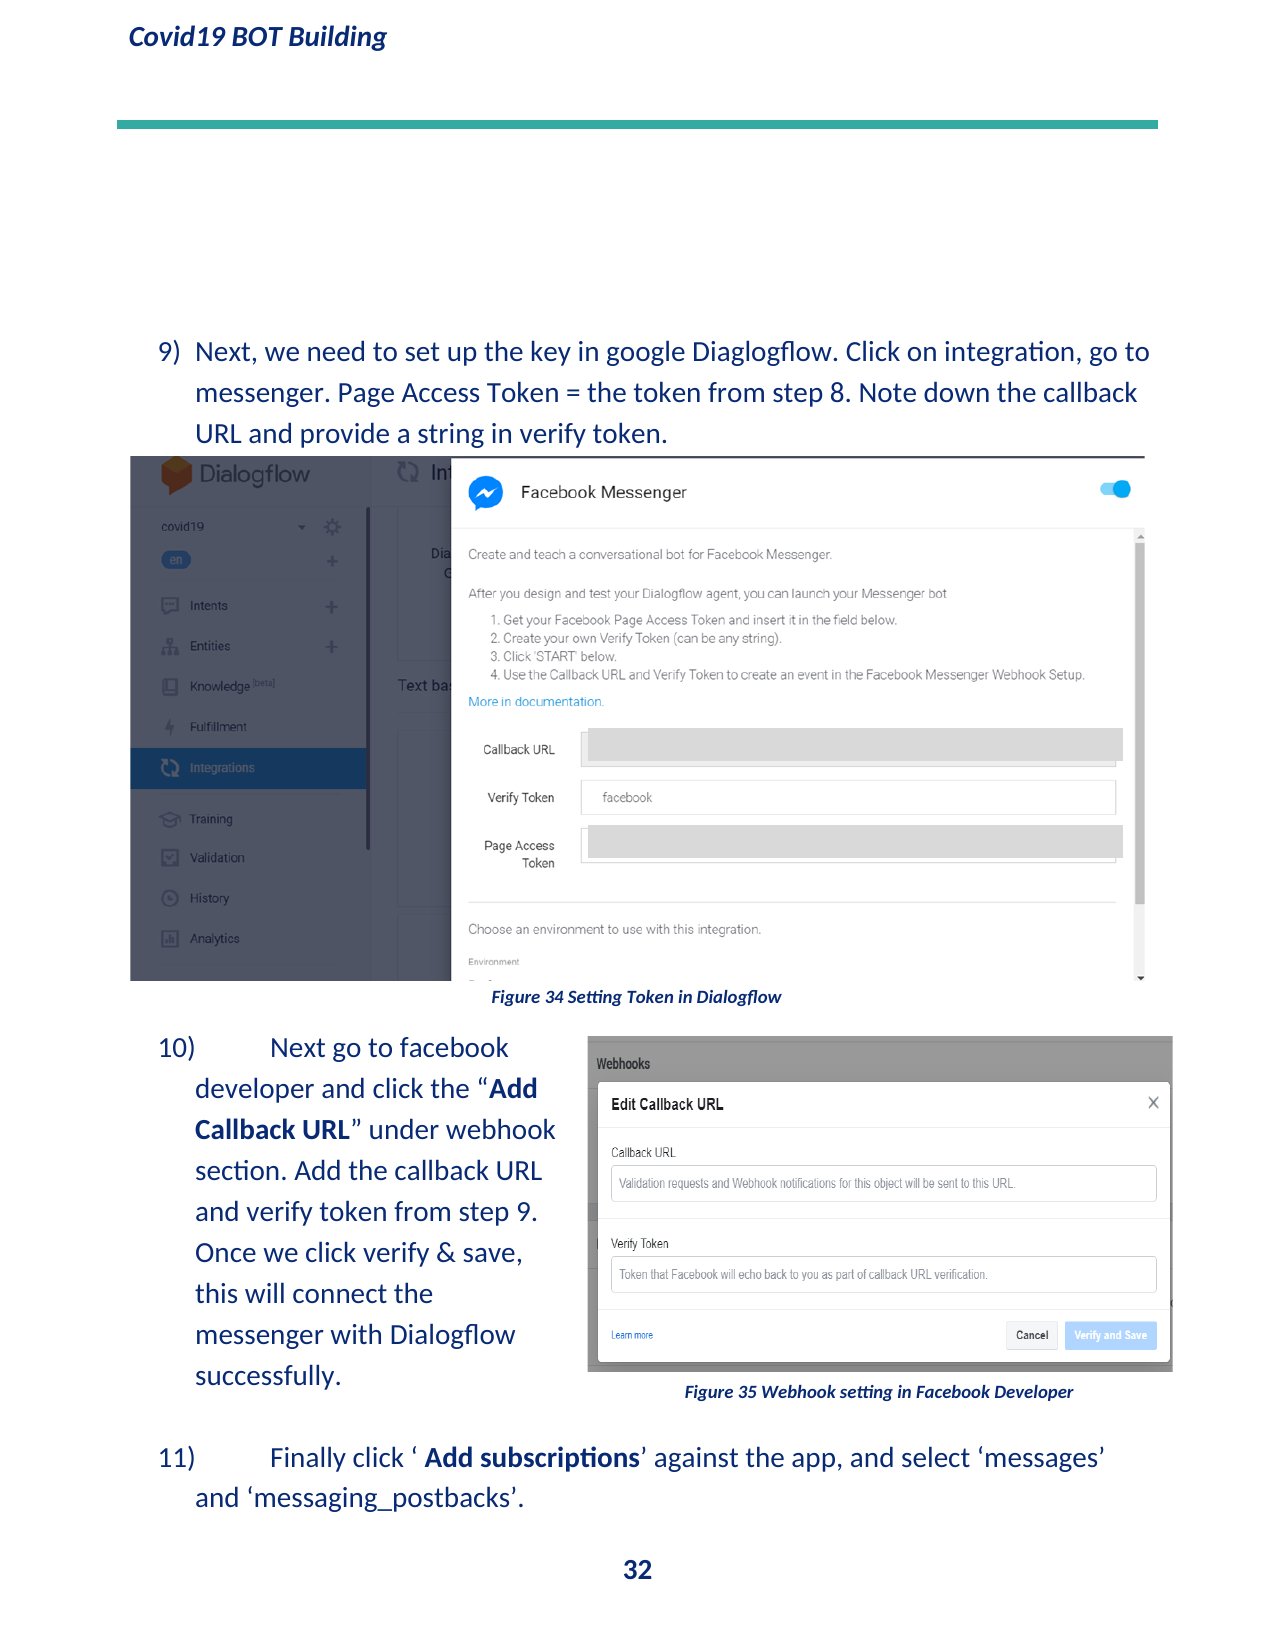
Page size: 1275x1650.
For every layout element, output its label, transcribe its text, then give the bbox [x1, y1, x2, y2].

text Figure 34 Setting Token in Dialogflow [120, 986, 1155, 1008]
list Finally click ‘ Add subscriptions’ against the app, and select ‘messages’ and ‘messaging_postbacks’. [157, 1439, 1155, 1515]
picture [587, 1036, 1173, 1372]
list Next, we need to set up the key in google Diaglogflow. Click on integration, go to messenger. Page Access Token = the token from step 8. Note down the callback URL and provide a string in verify token. [157, 333, 1155, 451]
picture [130, 456, 1145, 981]
